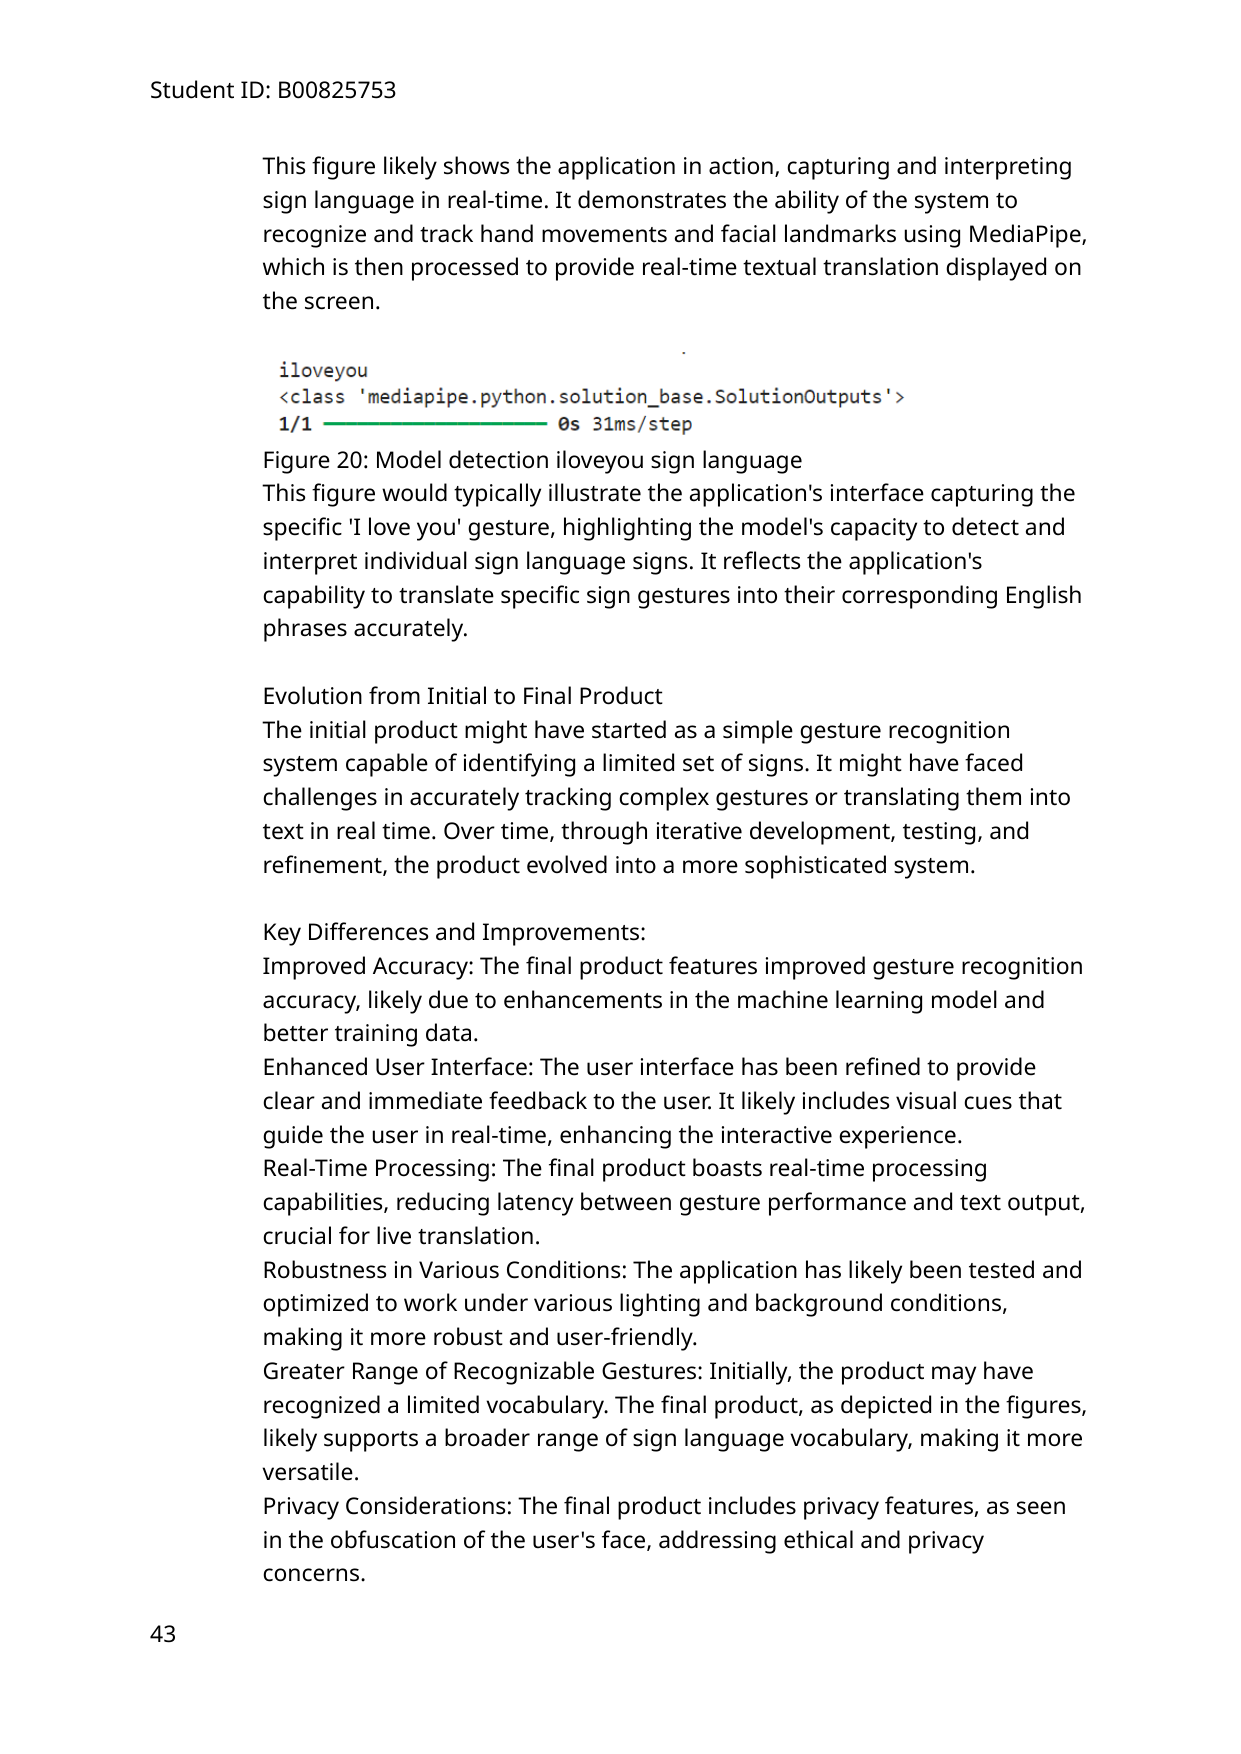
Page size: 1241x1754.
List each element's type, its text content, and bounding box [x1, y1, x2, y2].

list Privacy Considerations: The final product includes privacy features, as seen in the obfuscation of the user's face, addressing ethical and privacy concerns. [262, 1490, 1090, 1588]
list Key Differences and Improvements: [262, 916, 1090, 947]
list The initial product might have started as a simple gesture recognition system capable of identifying a limited set of signs. It might have faced challenges in accurately tracking complex gestures or translating them into text in real time. Over time, through iterative development, testing, and refinement, the product evolved into a more sophisticated system. [262, 713, 1090, 880]
list Improved Accuracy: The final product features improved gesture recognition accuracy, likely due to enhancements in the machine learning model and better training data. [262, 950, 1090, 1048]
list Enhanced User Interface: The user interface has been refined to provide clear and immediate feedback to the user. It likely includes visual cues that guide the user in real-time, enhancing the interactive experience. [262, 1051, 1090, 1150]
list This figure likely shows the application in action, capturing and interpreting sign language in real-time. It demonstrates the ability of the system to recognize and track hand movements and facial landmarks using MediaPipe, which is then processed to provide real-time textual translation displayed on the screen. [262, 150, 1090, 316]
list This figure would typically illustrate the application's interface capturing the specific 'I love you' gesture, highlighting the model's capacity to detect and interpret individual sign language signs. It reflects the application's capability to translate specific sign gestures into their corresponding English phrases accurately. [262, 477, 1090, 643]
picture [262, 352, 935, 441]
list Greater Range of Recognizable Gestures: Initially, the product may have recognized a limited vocabulary. The final product, as depicted in the figures, likely supports a broader range of sign language vocabulary, making it more versatile. [262, 1355, 1090, 1487]
list Robustness in Various Conditions: The application has likely been tested and optimized to work under various lighting and background conditions, making it more robust and user-friendly. [262, 1253, 1090, 1352]
list Figure 20: Model detection iloveyou sign language [262, 443, 1090, 475]
list Evolution from Initial to Final Product [262, 680, 1090, 711]
list Real-Time Processing: The final product boasts real-time processing capabilities, reducing latency between gesture performance and text output, crucial for live translation. [262, 1152, 1090, 1251]
